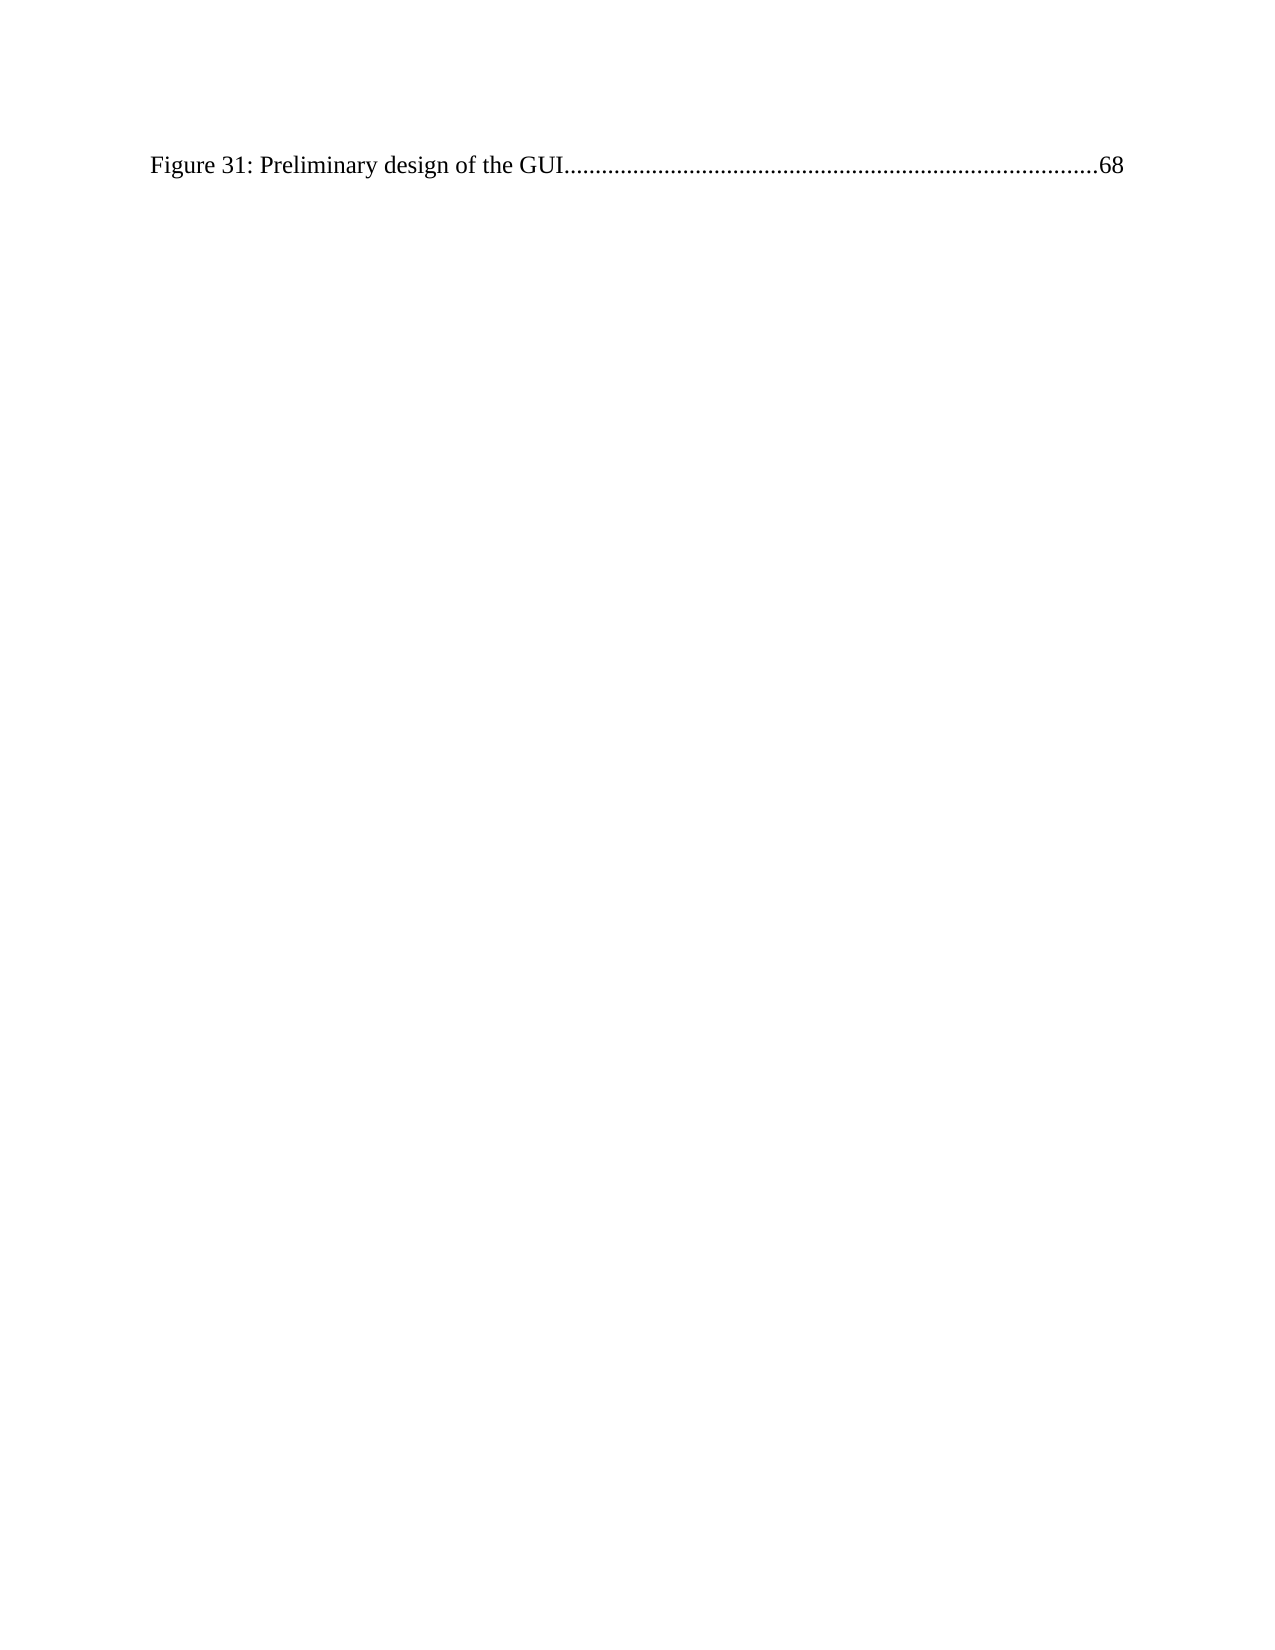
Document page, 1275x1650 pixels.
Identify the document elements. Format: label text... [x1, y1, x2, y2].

text Figure 31: Preliminary design of the GUI 68 [150, 150, 1125, 179]
